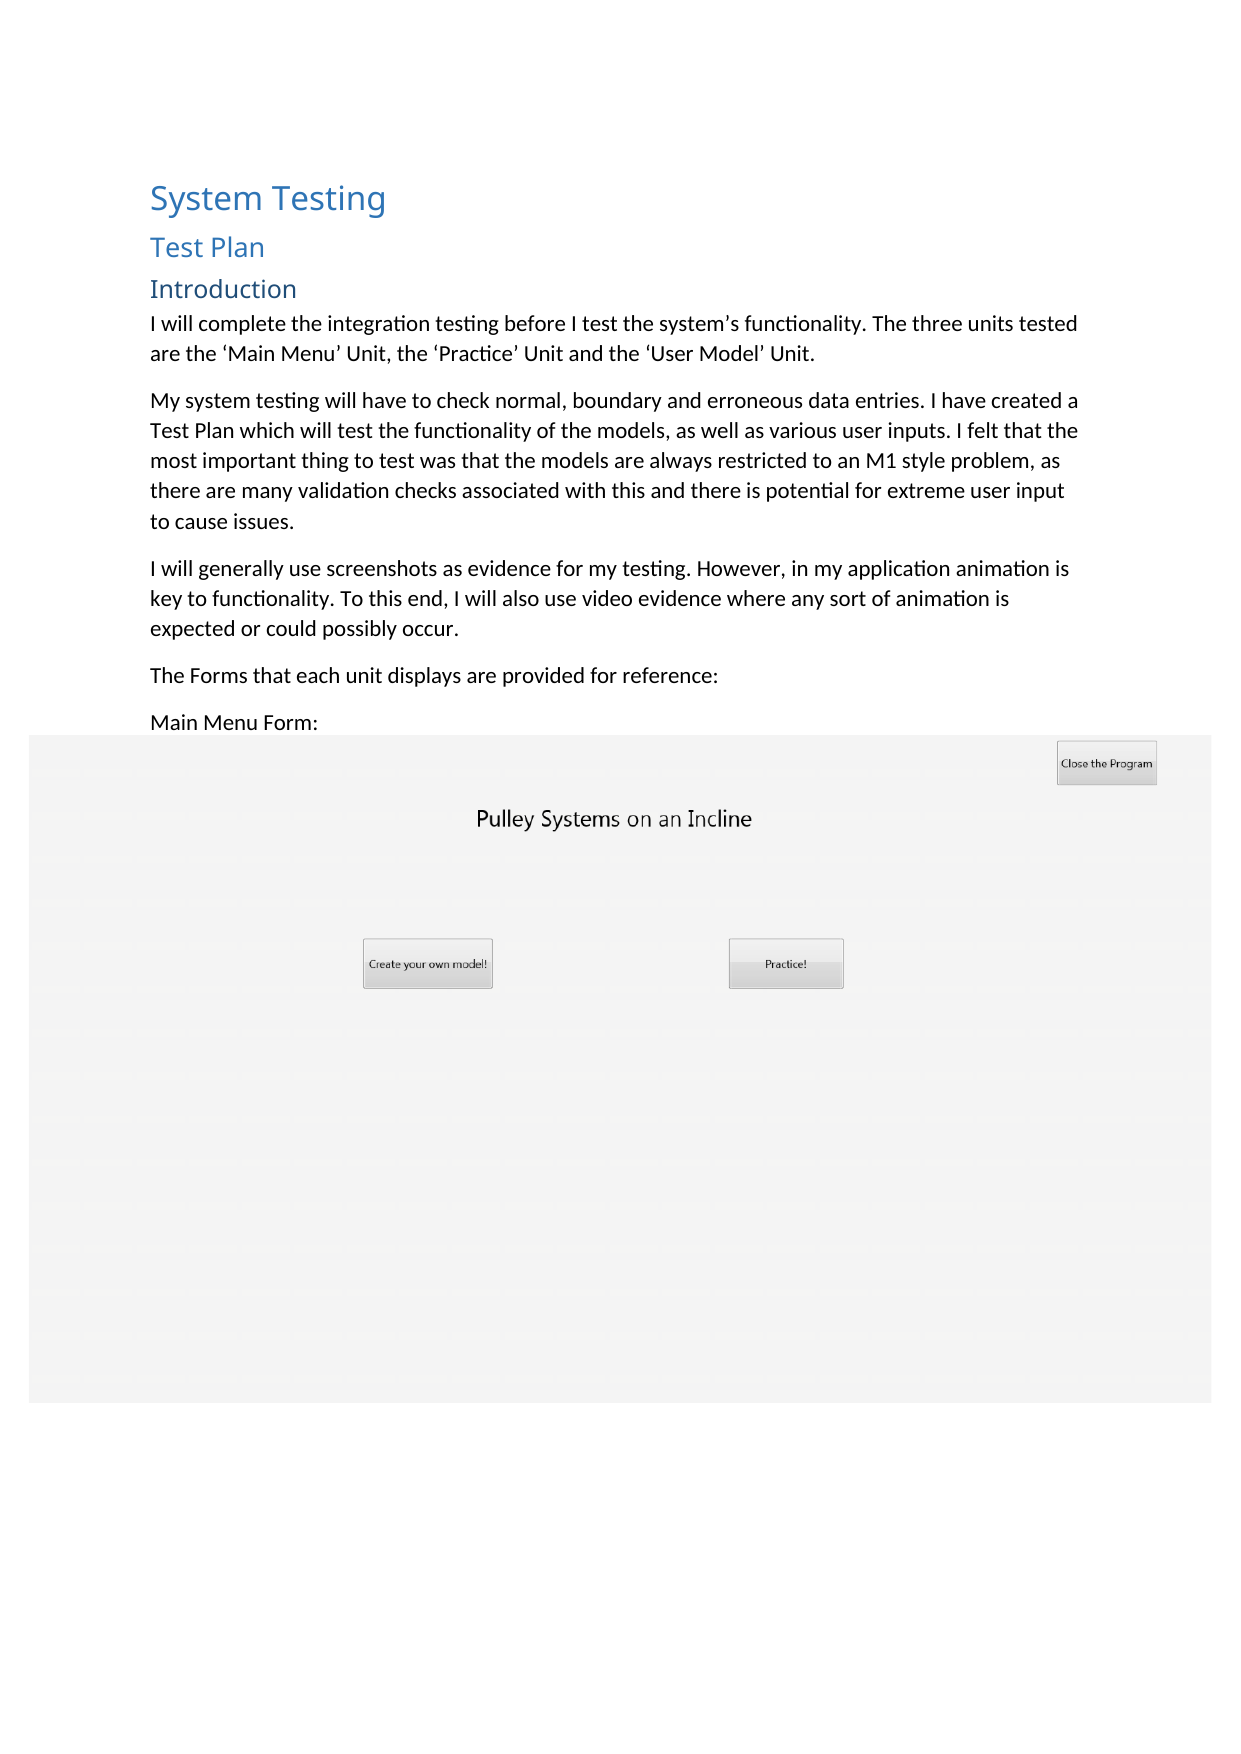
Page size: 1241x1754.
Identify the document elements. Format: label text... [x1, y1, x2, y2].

picture [27, 735, 1211, 1401]
text My system testing will have to check normal, boundary and erroneous data entries. I have created a Test Plan which will test the functionality of the models, as well as various user inputs. I felt that the most important thing to test was that the models are always restricted to an M1 style problem, as there are many validation checks associated with this and there is potential for extreme user input to cause issues. [150, 386, 1090, 535]
text Main Menu Form: [150, 708, 1090, 735]
subtitle System Testing [150, 175, 1090, 220]
subtitle Introduction [150, 272, 1090, 306]
text The Forms that each unit displays are provided for reference: [150, 661, 1090, 689]
text I will generally use screenshots as evidence for my testing. However, in my application animation is key to functionality. To this end, I will also use video evidence where any sort of animation is expected or could possibly occur. [150, 554, 1090, 642]
subtitle Test Plan [150, 228, 1090, 265]
text I will complete the integration testing before I test the system’s functionality. The three units tested are the ‘Main Menu’ Unit, the ‘Practice’ Unit and the ‘User Model’ Unit. [150, 309, 1090, 367]
